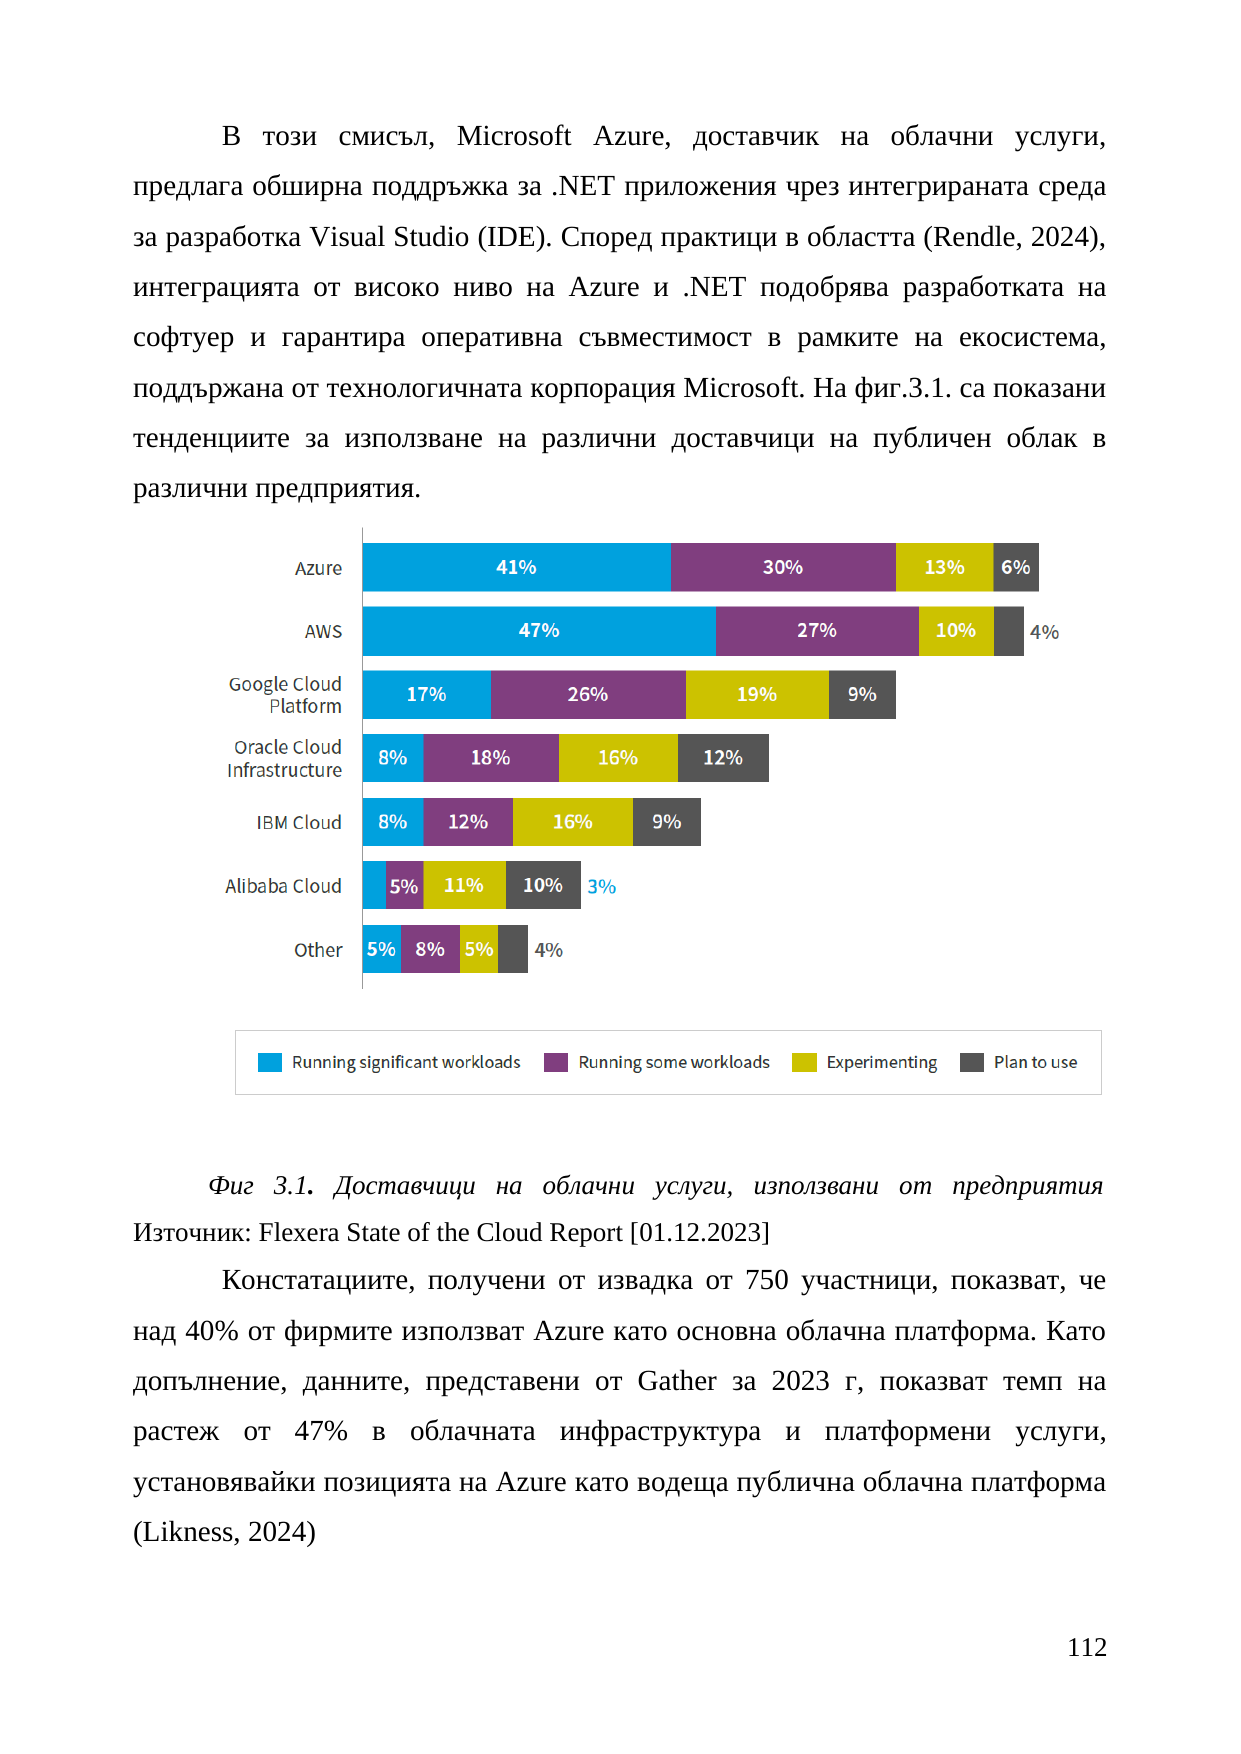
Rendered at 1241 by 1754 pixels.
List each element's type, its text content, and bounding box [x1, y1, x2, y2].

text Фиг 3.1. Доставчици на облачни услуги, използвани от предприятия Източник: Flexera State of the Cloud Report [01.12.2023] [133, 1169, 1107, 1247]
text Констатациите, получени от извадка от 750 участници, показват, че над 40% от фирмите използват Azure като основна облачна платформа. Като допълнение, данните, представени от Gather за 2023 г, показват темп на растеж от 47% в облачната инфраструктура и платформени услуги, установявайки позицията на Azure като водеща публична облачна платформа (Likness, 2024) [133, 1262, 1107, 1547]
picture [221, 520, 1108, 1102]
text В този смисъл, Microsoft Azure, доставчик на облачни услуги, предлага обширна поддръжка за .NET приложения чрез интегрираната среда за разработка Visual Studio (IDE). Според практици в областта (Rendle, 2024), интеграцията от високо ниво на Azure и .NET подобрява разработката на софтуер и гарантира оперативна съвместимост в рамките на екосистема, поддържана от технологичната корпорация Microsoft. На фиг.3.1. са показани тенденциите за използване на различни доставчици на публичен облак в различни предприятия. [133, 118, 1107, 504]
